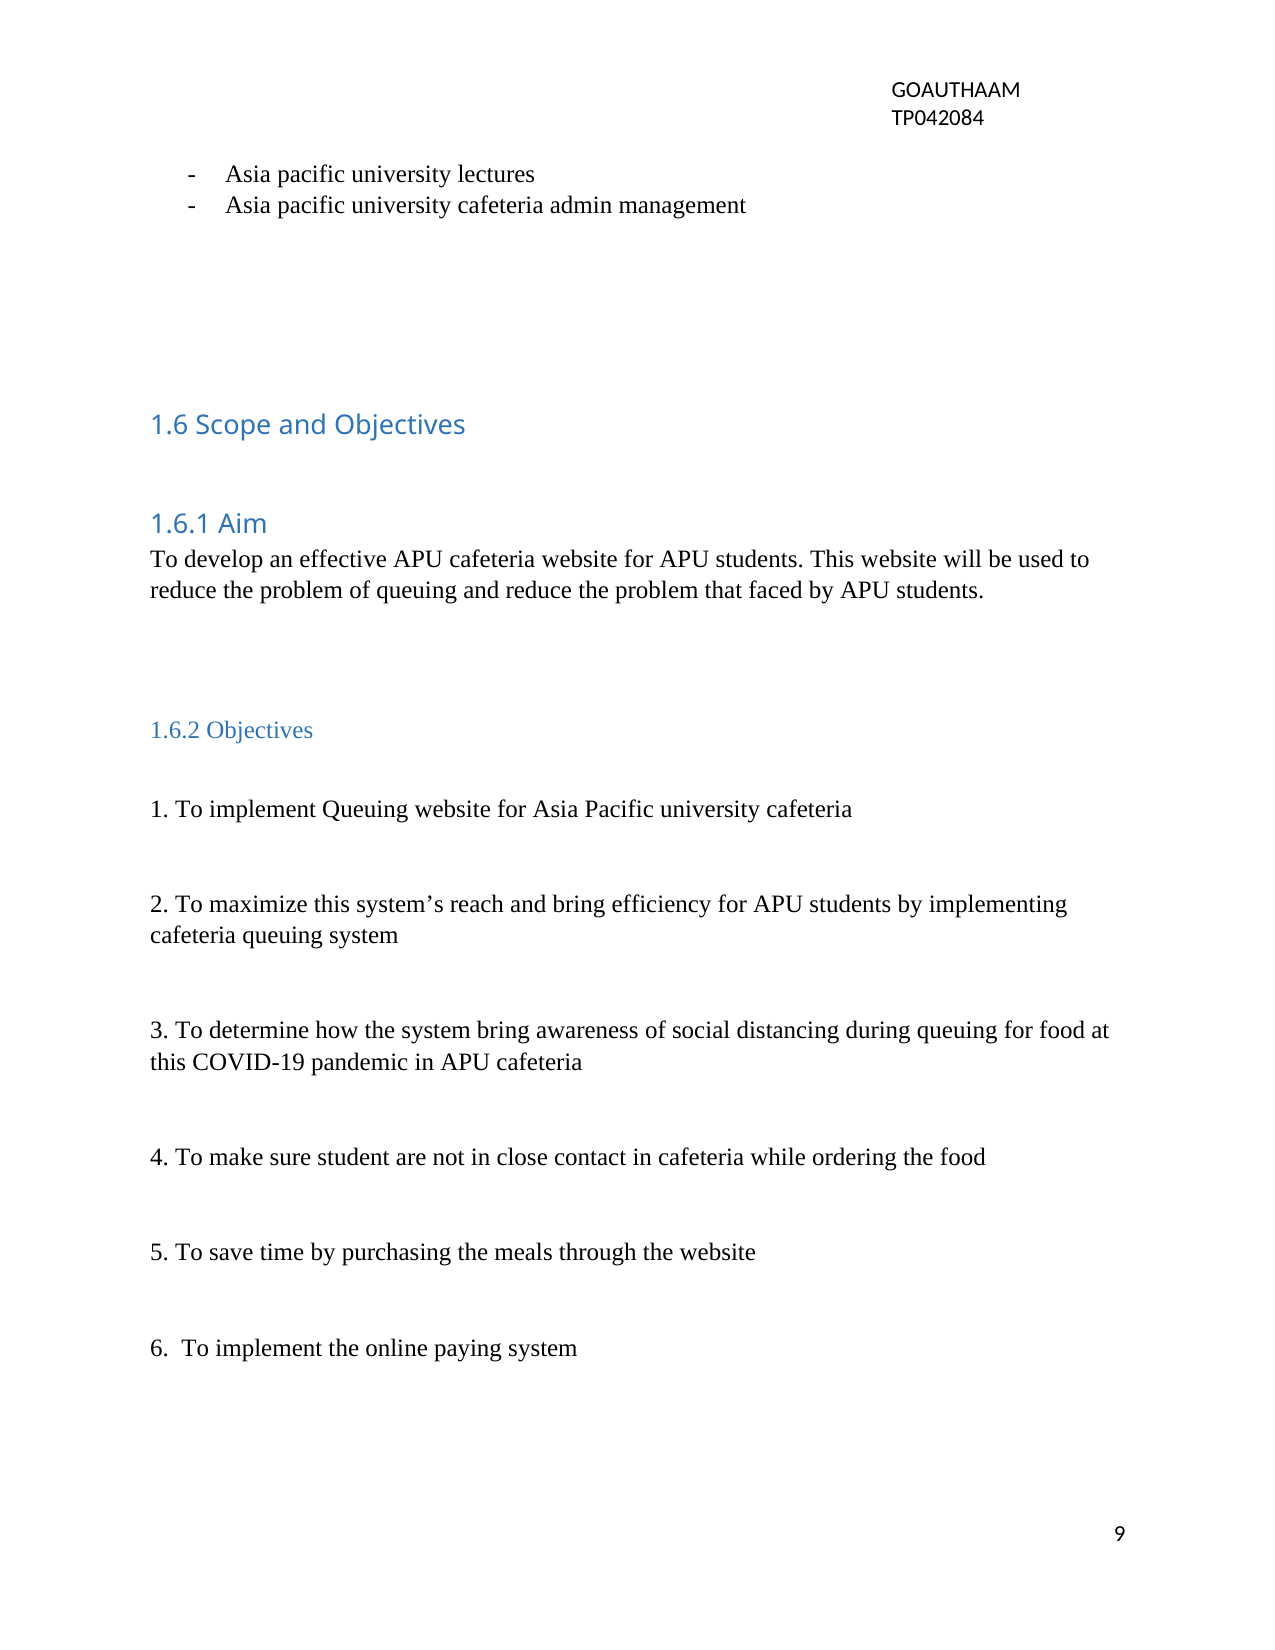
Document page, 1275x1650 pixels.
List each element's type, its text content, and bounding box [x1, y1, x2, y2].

text To develop an effective APU cafeteria website for APU students. This website will be used to reduce the problem of queuing and reduce the problem that faced by APU students. [150, 544, 1125, 604]
text 3. To determine how the system bring awareness of social distancing during queuing for food at this COVID-19 pandemic in APU cafeteria [150, 1016, 1125, 1075]
text 2. To maximize this system’s reach and bring efficiency for APU students by implementing cafeteria queuing system [150, 889, 1125, 949]
list Asia pacific university cafeteria admin management [187, 190, 1125, 219]
text 5. To save time by purchasing the meals through the website [150, 1237, 1125, 1266]
text 4. To make sure student are not in close contact in cafeteria while ordering the food [150, 1142, 1125, 1171]
subtitle 1.6.1 Aim [150, 505, 1125, 542]
text 6. To implement the online paying system [150, 1333, 1125, 1362]
text 1. To implement Queuing website for Asia Pacific university cafeteria [150, 794, 1125, 822]
list Asia pacific university lectures [187, 159, 1125, 188]
subtitle 1.6.2 Objectives [150, 715, 1125, 744]
subtitle 1.6 Scope and Objectives [150, 405, 1125, 442]
